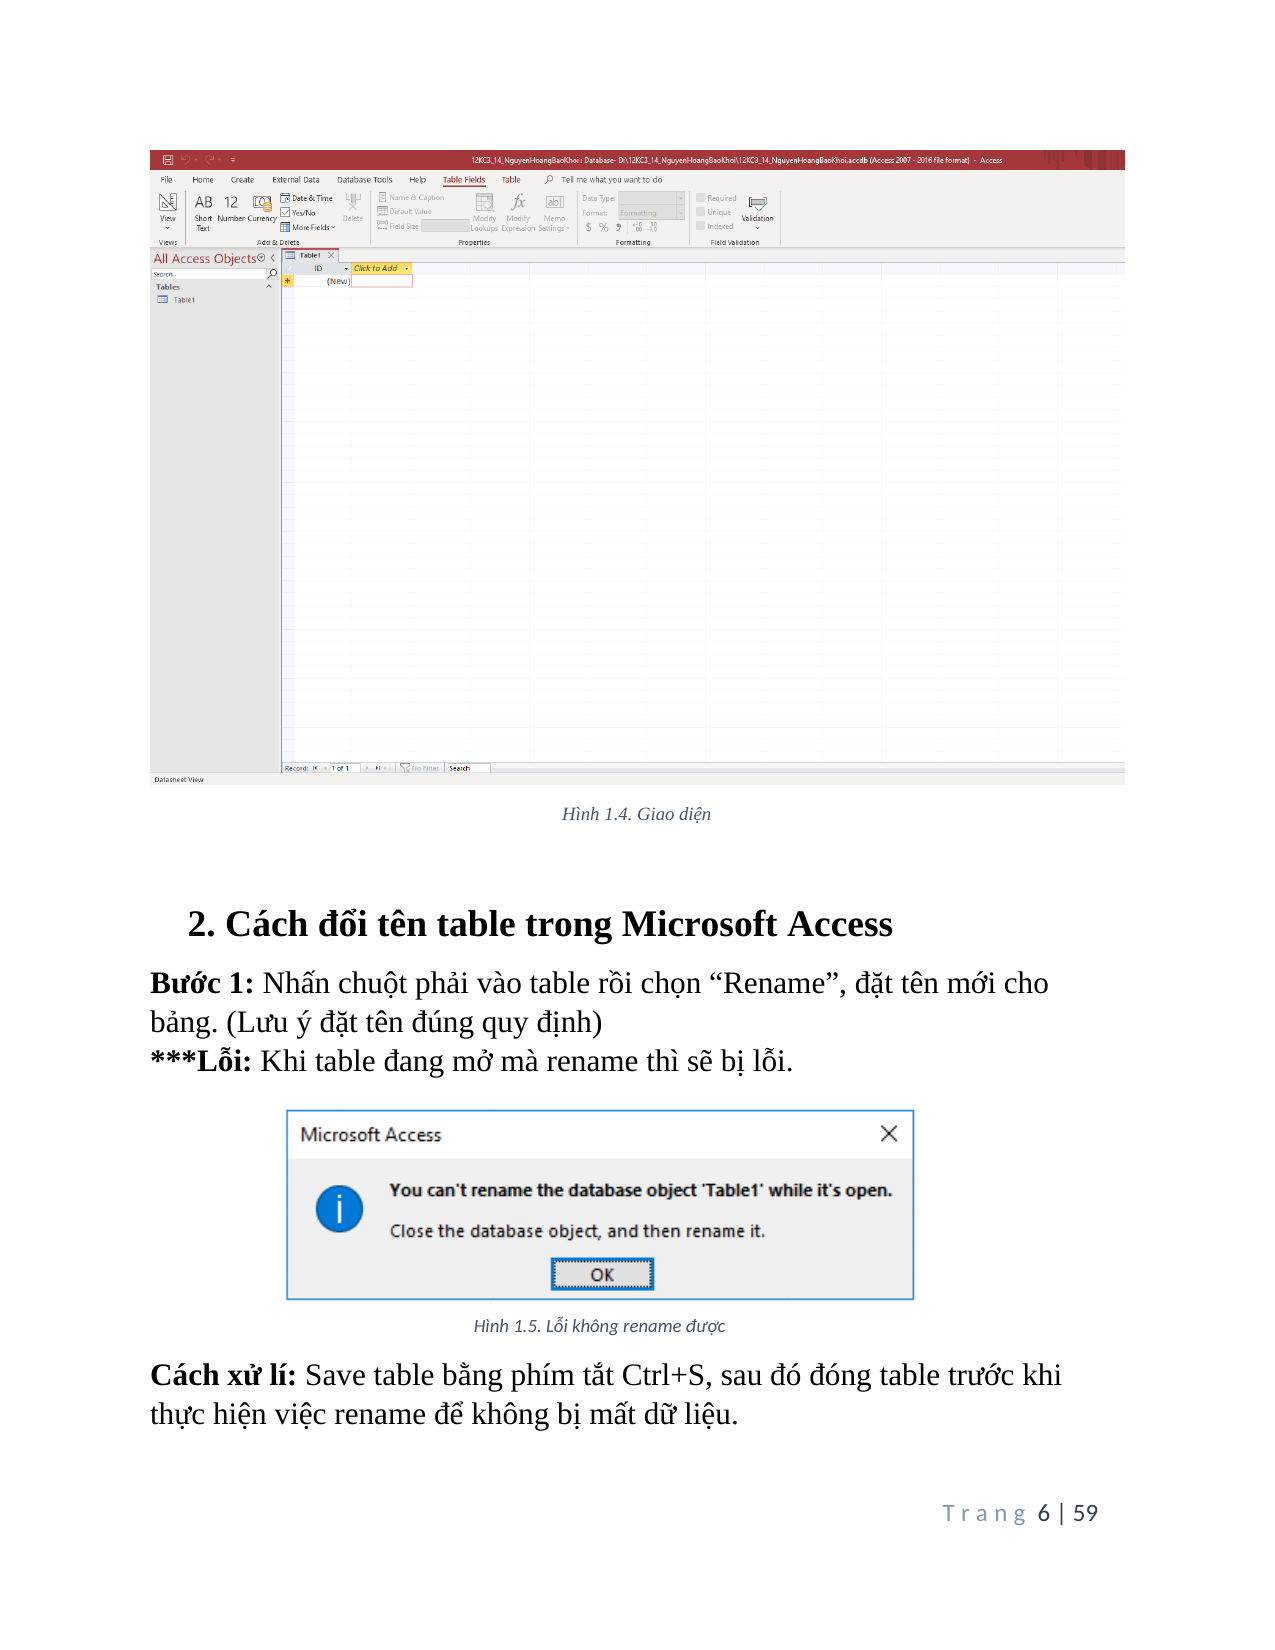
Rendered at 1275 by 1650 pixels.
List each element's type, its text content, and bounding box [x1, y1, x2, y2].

picture [285, 1107, 916, 1305]
text Hình 1.4. Giao diện [150, 803, 1125, 825]
subtitle Cách đổi tên table trong Microsoft Access [187, 901, 1125, 944]
text Bước 1: Nhấn chuột phải vào table rồi chọn “Rename”, đặt tên mới cho bảng. (Lưu ý đặt tên đúng quy định) ***Lỗi: Khi table đang mở mà rename thì sẽ bị lỗi. [150, 964, 1125, 1078]
picture [150, 150, 1125, 785]
